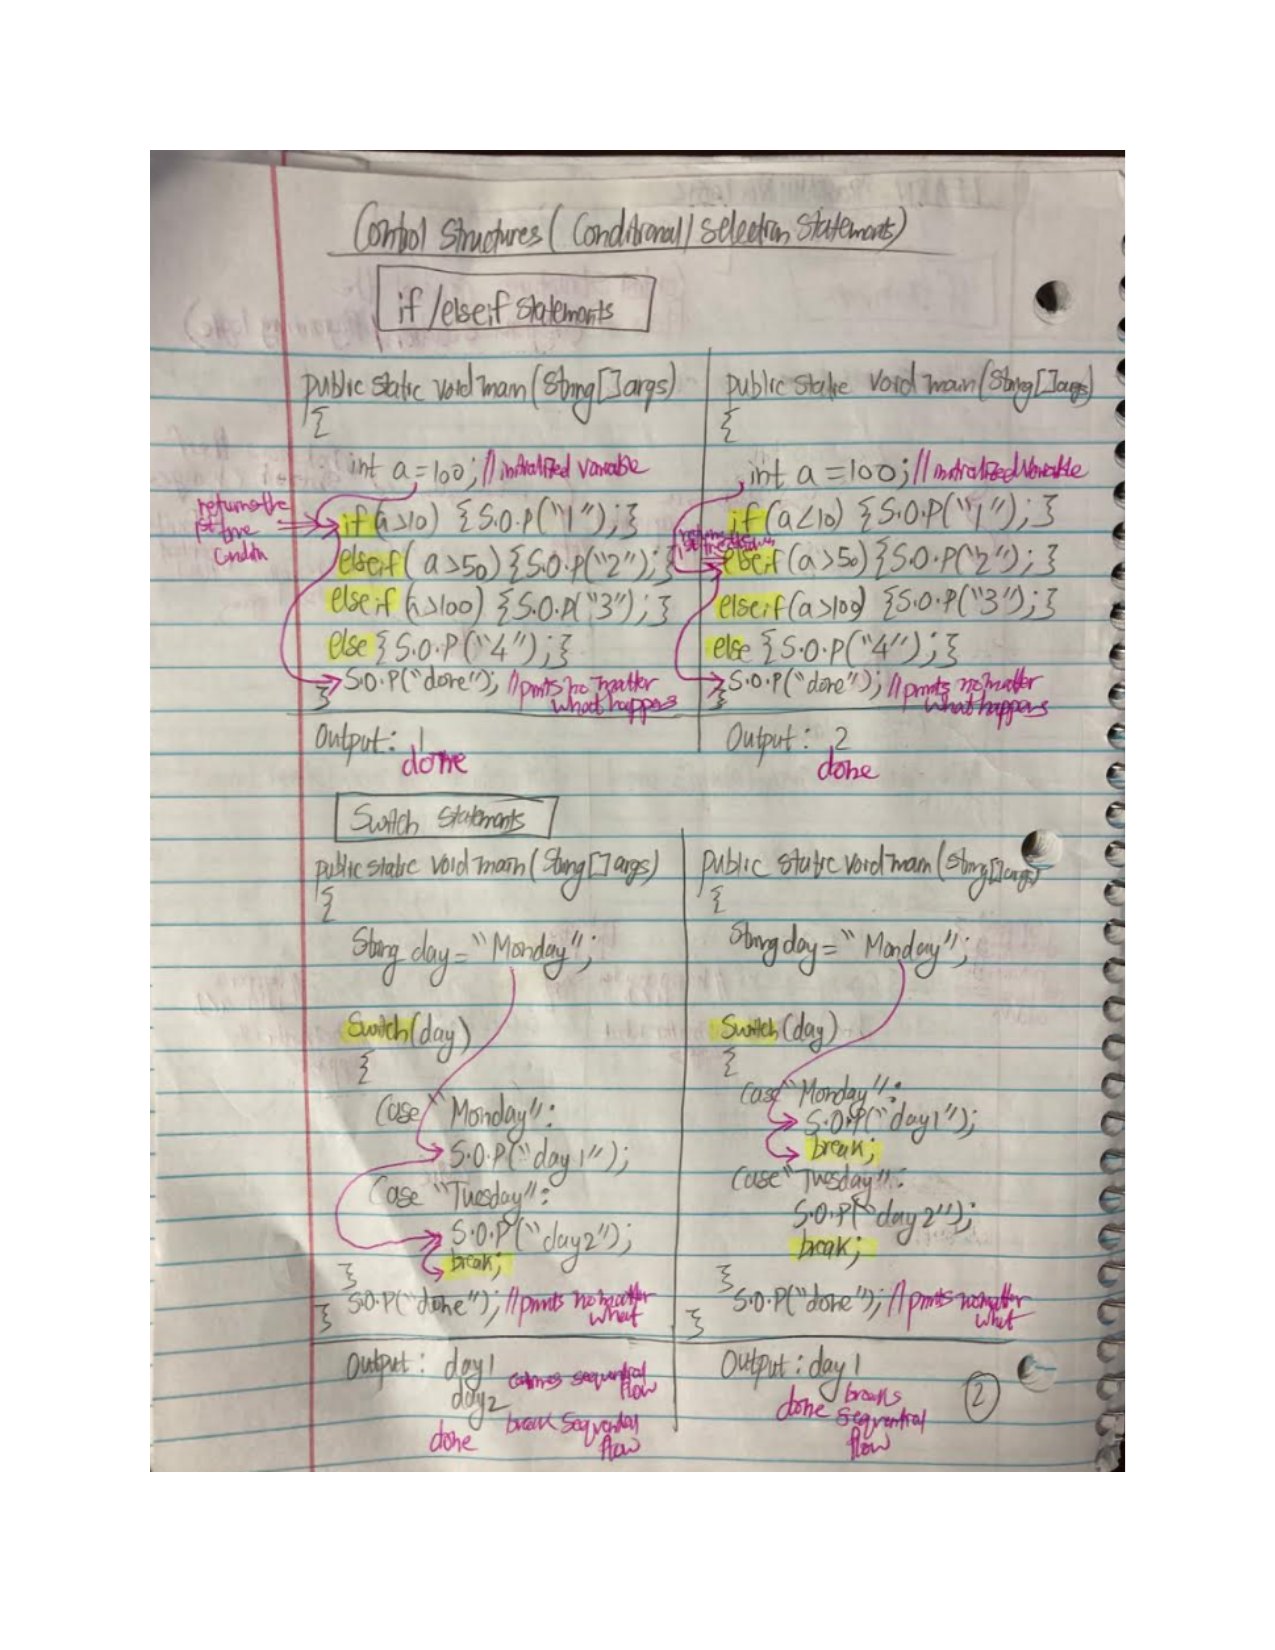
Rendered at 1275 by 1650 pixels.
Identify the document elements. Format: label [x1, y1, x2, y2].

picture [150, 150, 1125, 1472]
